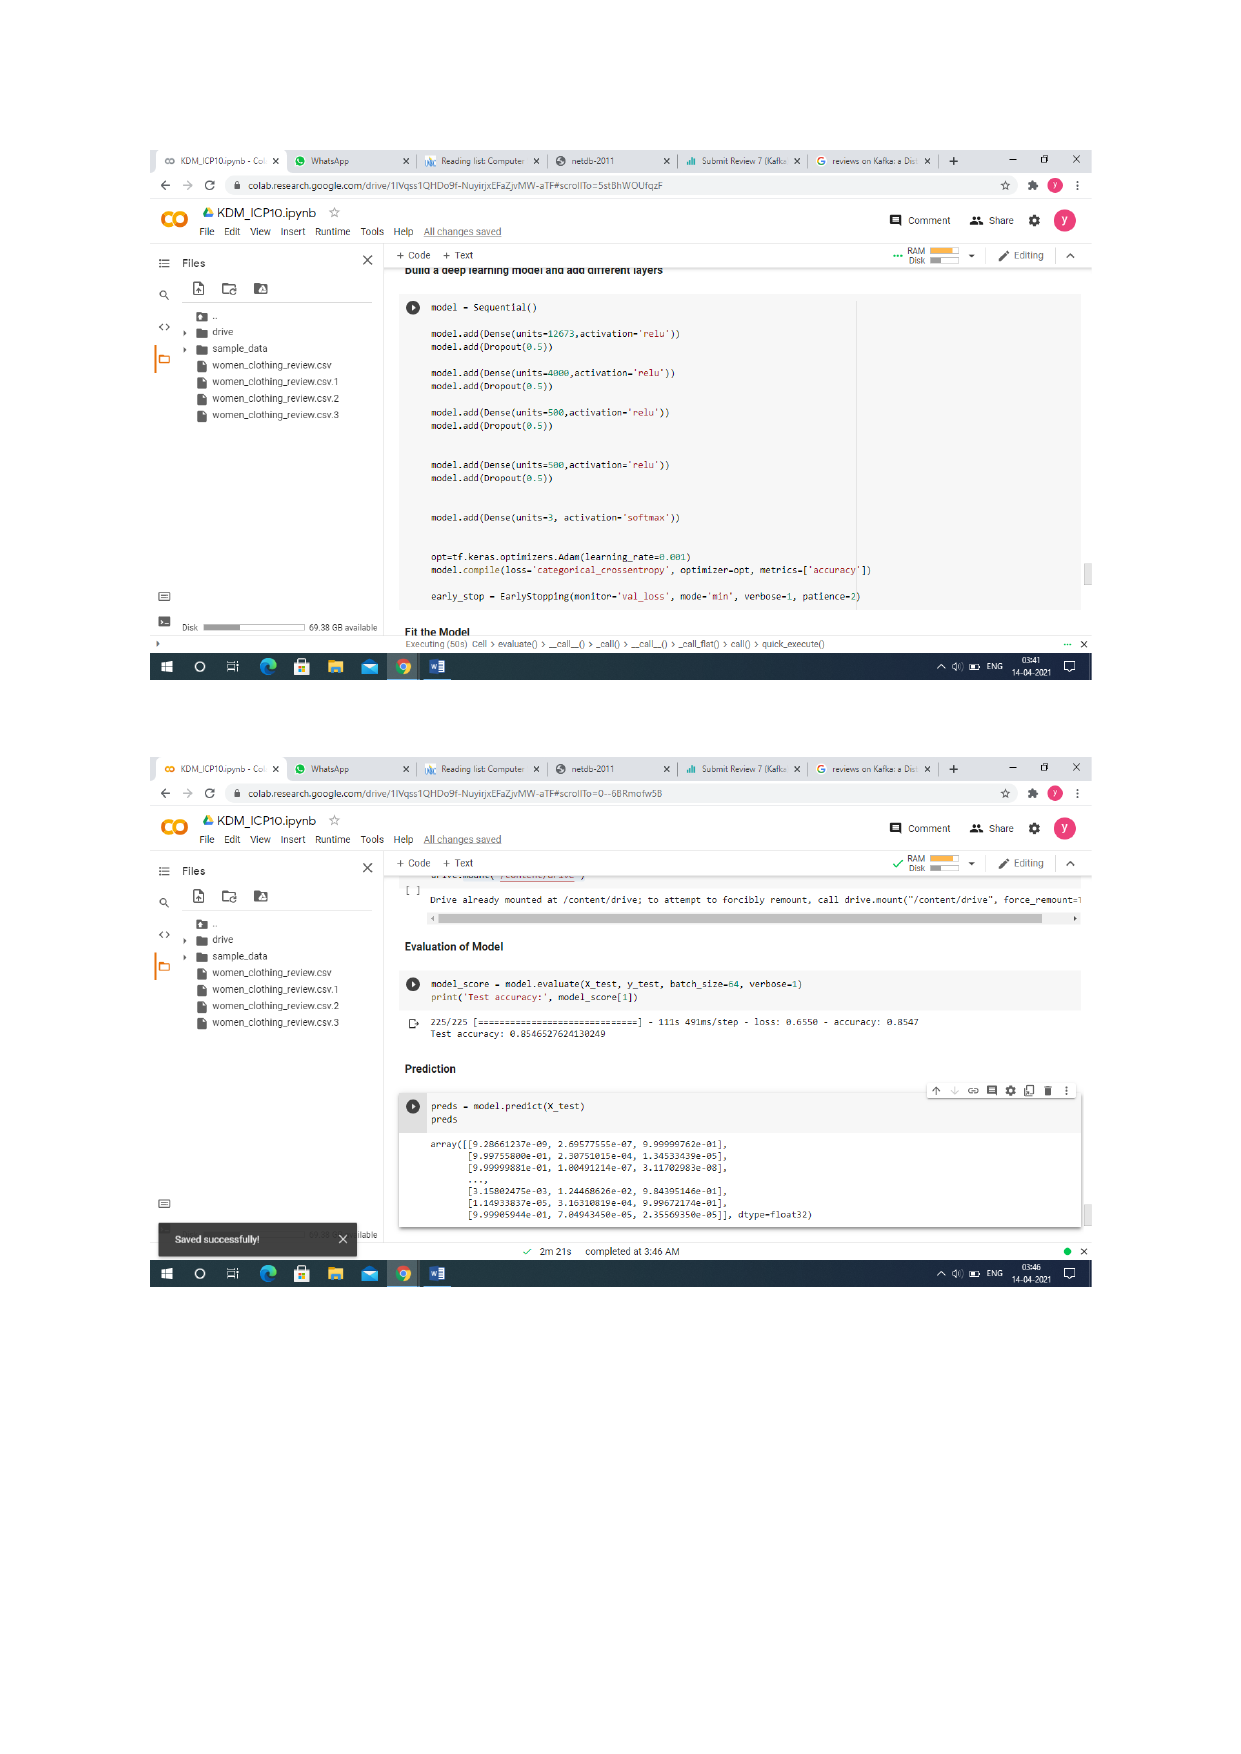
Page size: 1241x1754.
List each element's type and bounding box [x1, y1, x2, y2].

picture [150, 150, 1092, 680]
picture [150, 757, 1092, 1287]
